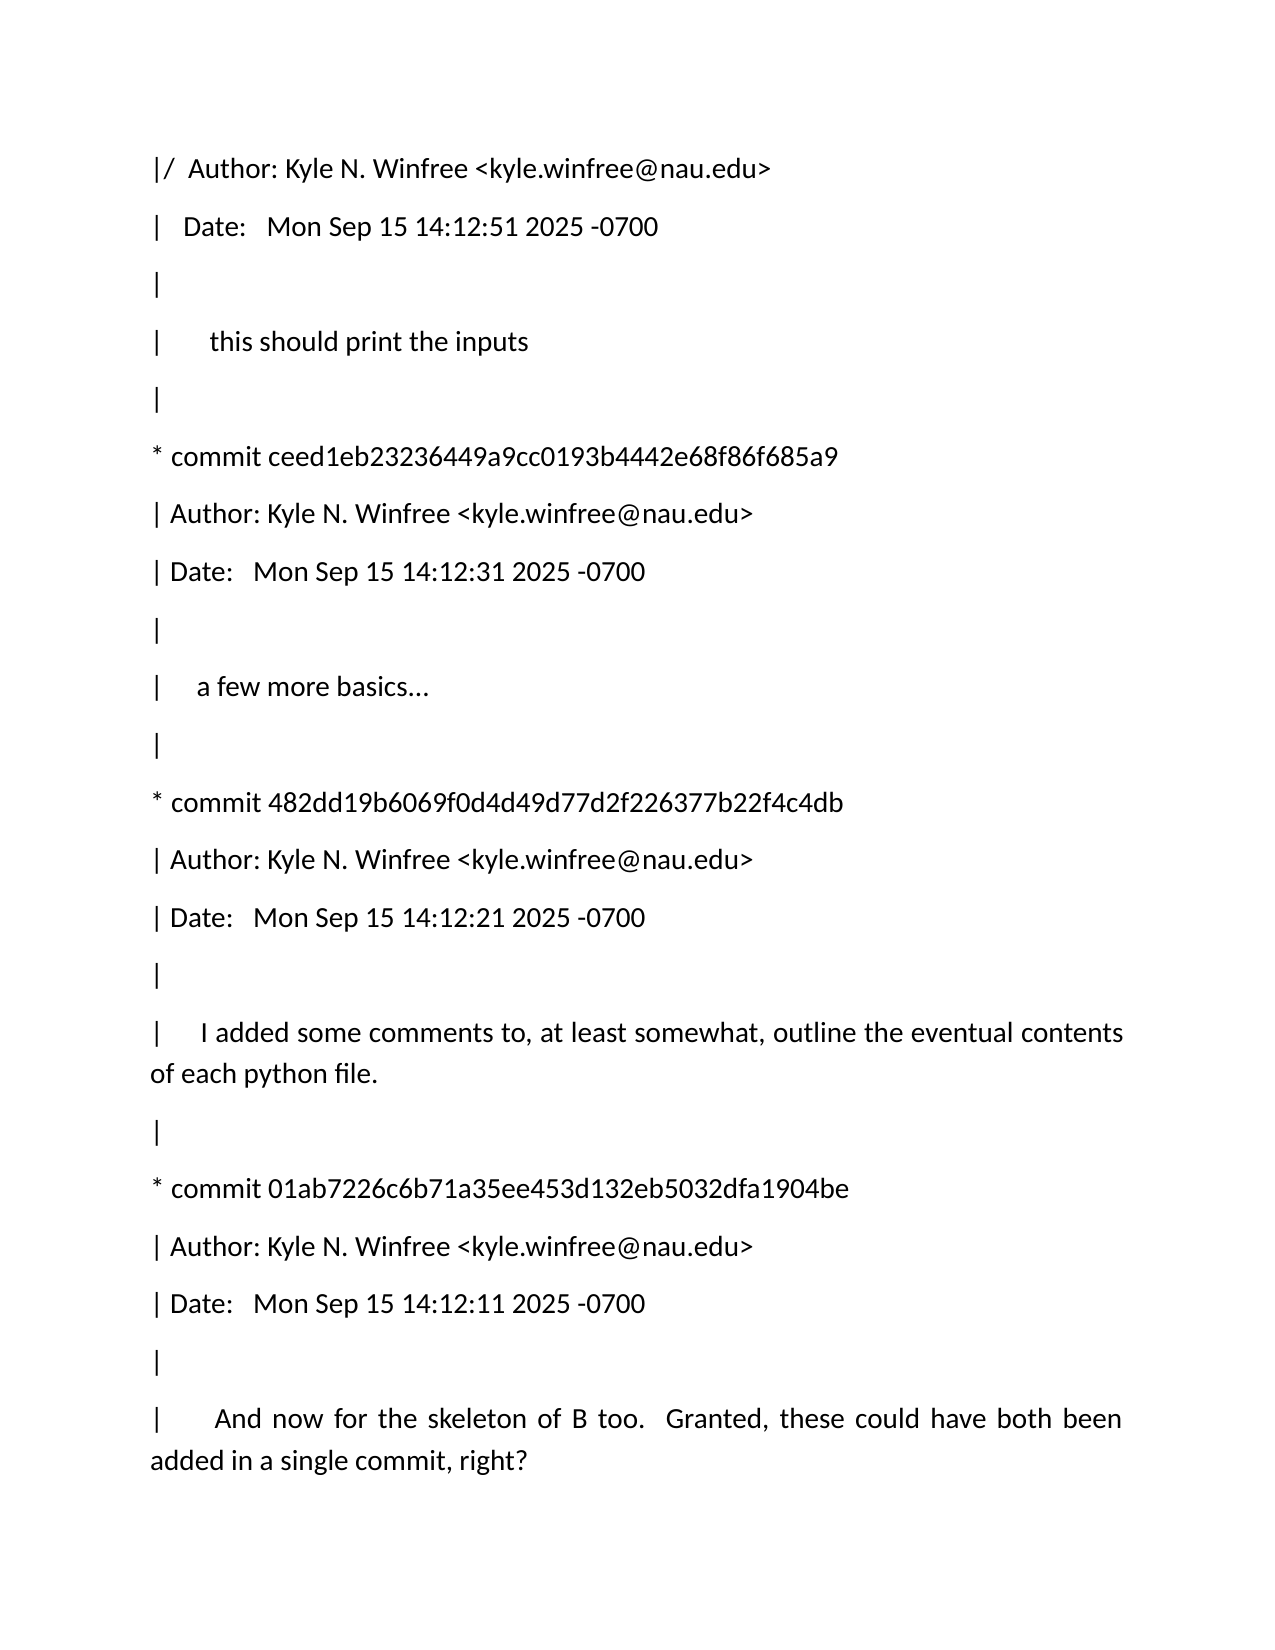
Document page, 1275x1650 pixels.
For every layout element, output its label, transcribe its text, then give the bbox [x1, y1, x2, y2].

text | And now for the skeleton of B too. Granted, these could have both been added in a single commit, right? [150, 1401, 1125, 1477]
text * commit 01ab7226c6b71a35ee453d132eb5032dfa1904be [150, 1170, 1125, 1206]
text | Date: Mon Sep 15 14:12:11 2025 -0700 [150, 1285, 1125, 1321]
text | Date: Mon Sep 15 14:12:21 2025 -0700 [150, 899, 1125, 934]
text | [150, 726, 1125, 762]
text * commit 482dd19b6069f0d4d49d77d2f226377b22f4c4db [150, 784, 1125, 819]
text | Date: Mon Sep 15 14:12:51 2025 -0700 [150, 208, 1125, 243]
text | [150, 956, 1125, 992]
text | this should print the inputs [150, 323, 1125, 358]
text | Author: Kyle N. Winfree <kyle.winfree@nau.edu> [150, 841, 1125, 877]
text | Author: Kyle N. Winfree <kyle.winfree@nau.edu> [150, 496, 1125, 531]
text | Author: Kyle N. Winfree <kyle.winfree@nau.edu> [150, 1228, 1125, 1263]
text | I added some comments to, at least somewhat, outline the eventual contents of each python file. [150, 1014, 1125, 1091]
text |/ Author: Kyle N. Winfree <kyle.winfree@nau.edu> [150, 150, 1125, 186]
text * commit ceed1eb23236449a9cc0193b4442e68f86f685a9 [150, 438, 1125, 474]
text | a few more basics... [150, 668, 1125, 704]
text | [150, 1343, 1125, 1379]
text | [150, 380, 1125, 416]
text | [150, 1113, 1125, 1148]
text | [150, 265, 1125, 301]
text | [150, 611, 1125, 646]
text | Date: Mon Sep 15 14:12:31 2025 -0700 [150, 553, 1125, 589]
